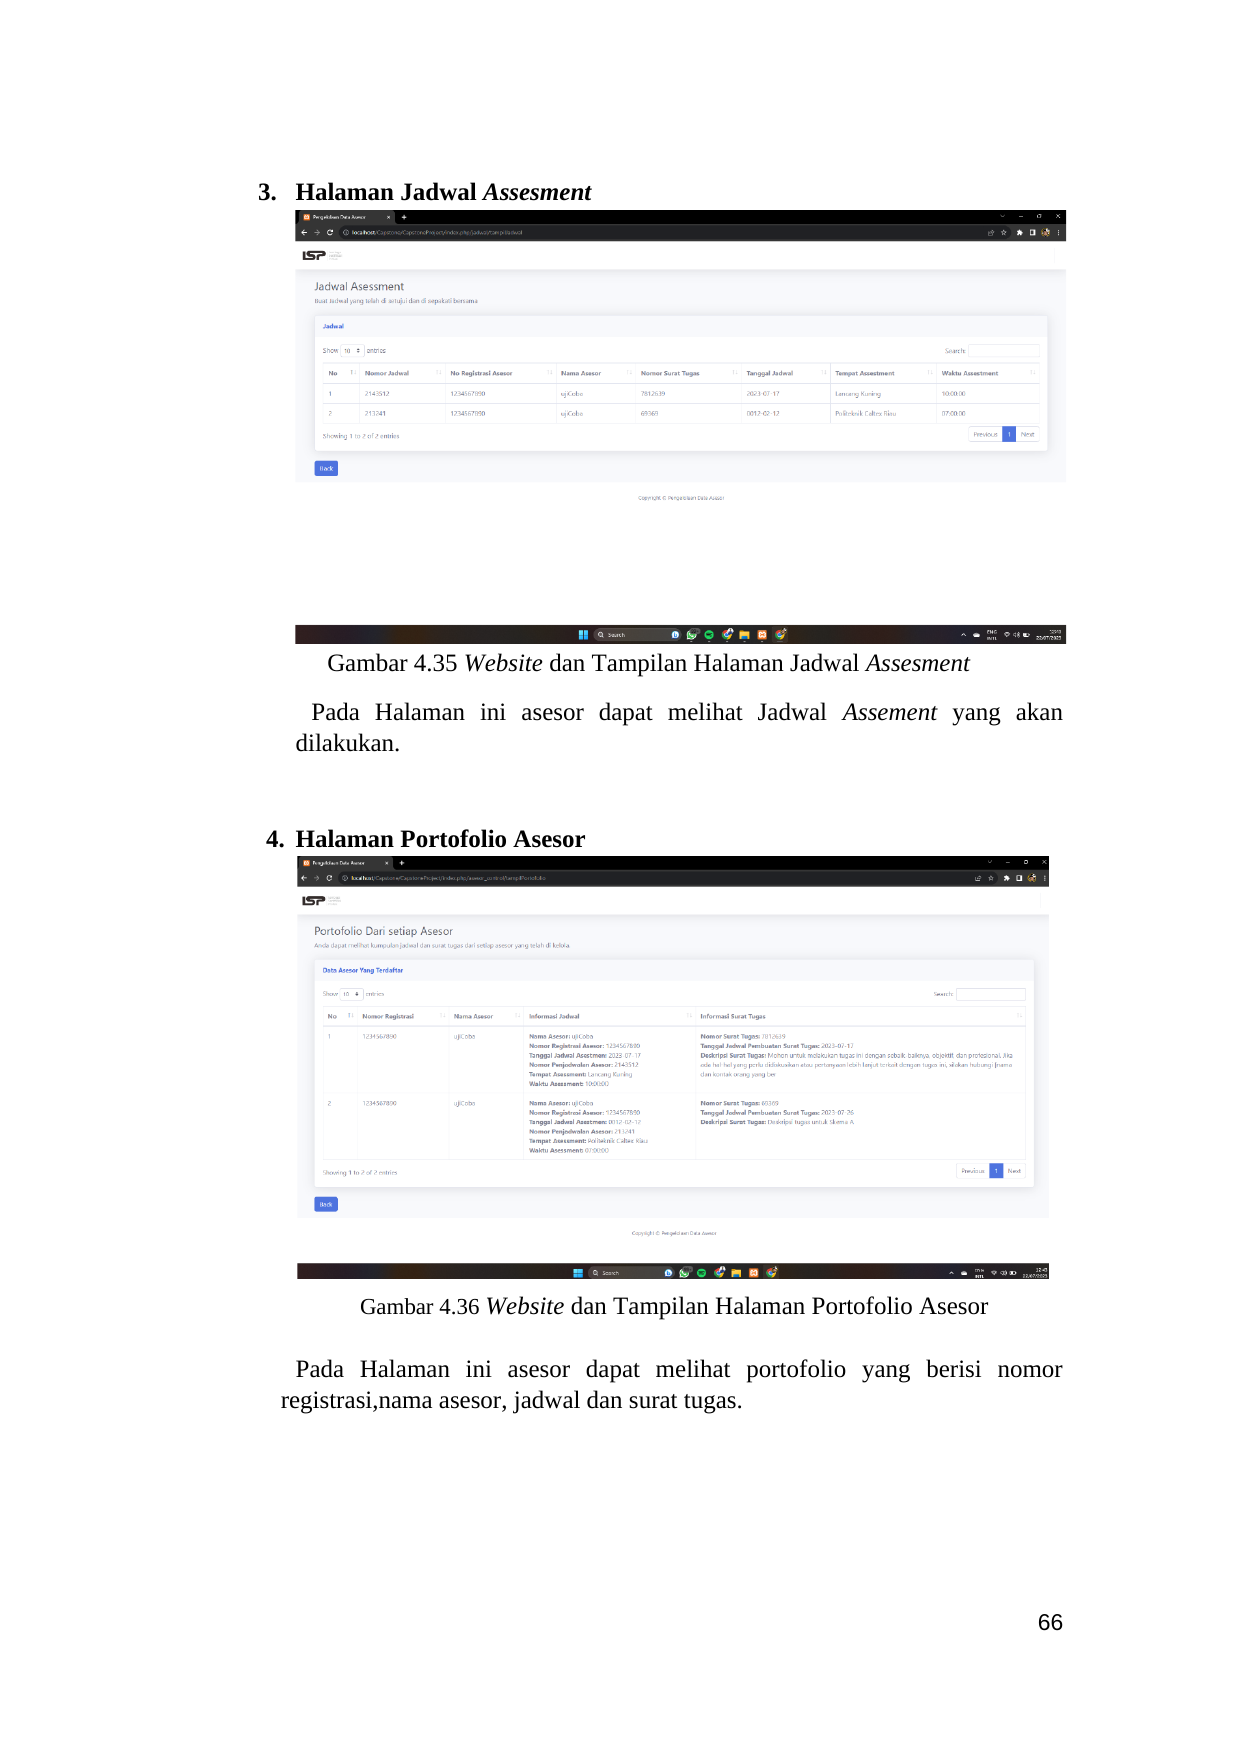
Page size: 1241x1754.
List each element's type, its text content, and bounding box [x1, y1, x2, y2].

text Gambar 4.35 Website dan Tampilan Halaman Jadwal Assesment [236, 648, 1063, 676]
text Pada Halaman ini asesor dapat melihat Jadwal Assement yang akan dilakukan. [295, 697, 1063, 757]
picture [295, 856, 1048, 1278]
picture [295, 210, 1067, 644]
list Halaman Portofolio Asesor [266, 824, 1063, 852]
list Halaman Jadwal Assesment [258, 177, 1063, 206]
